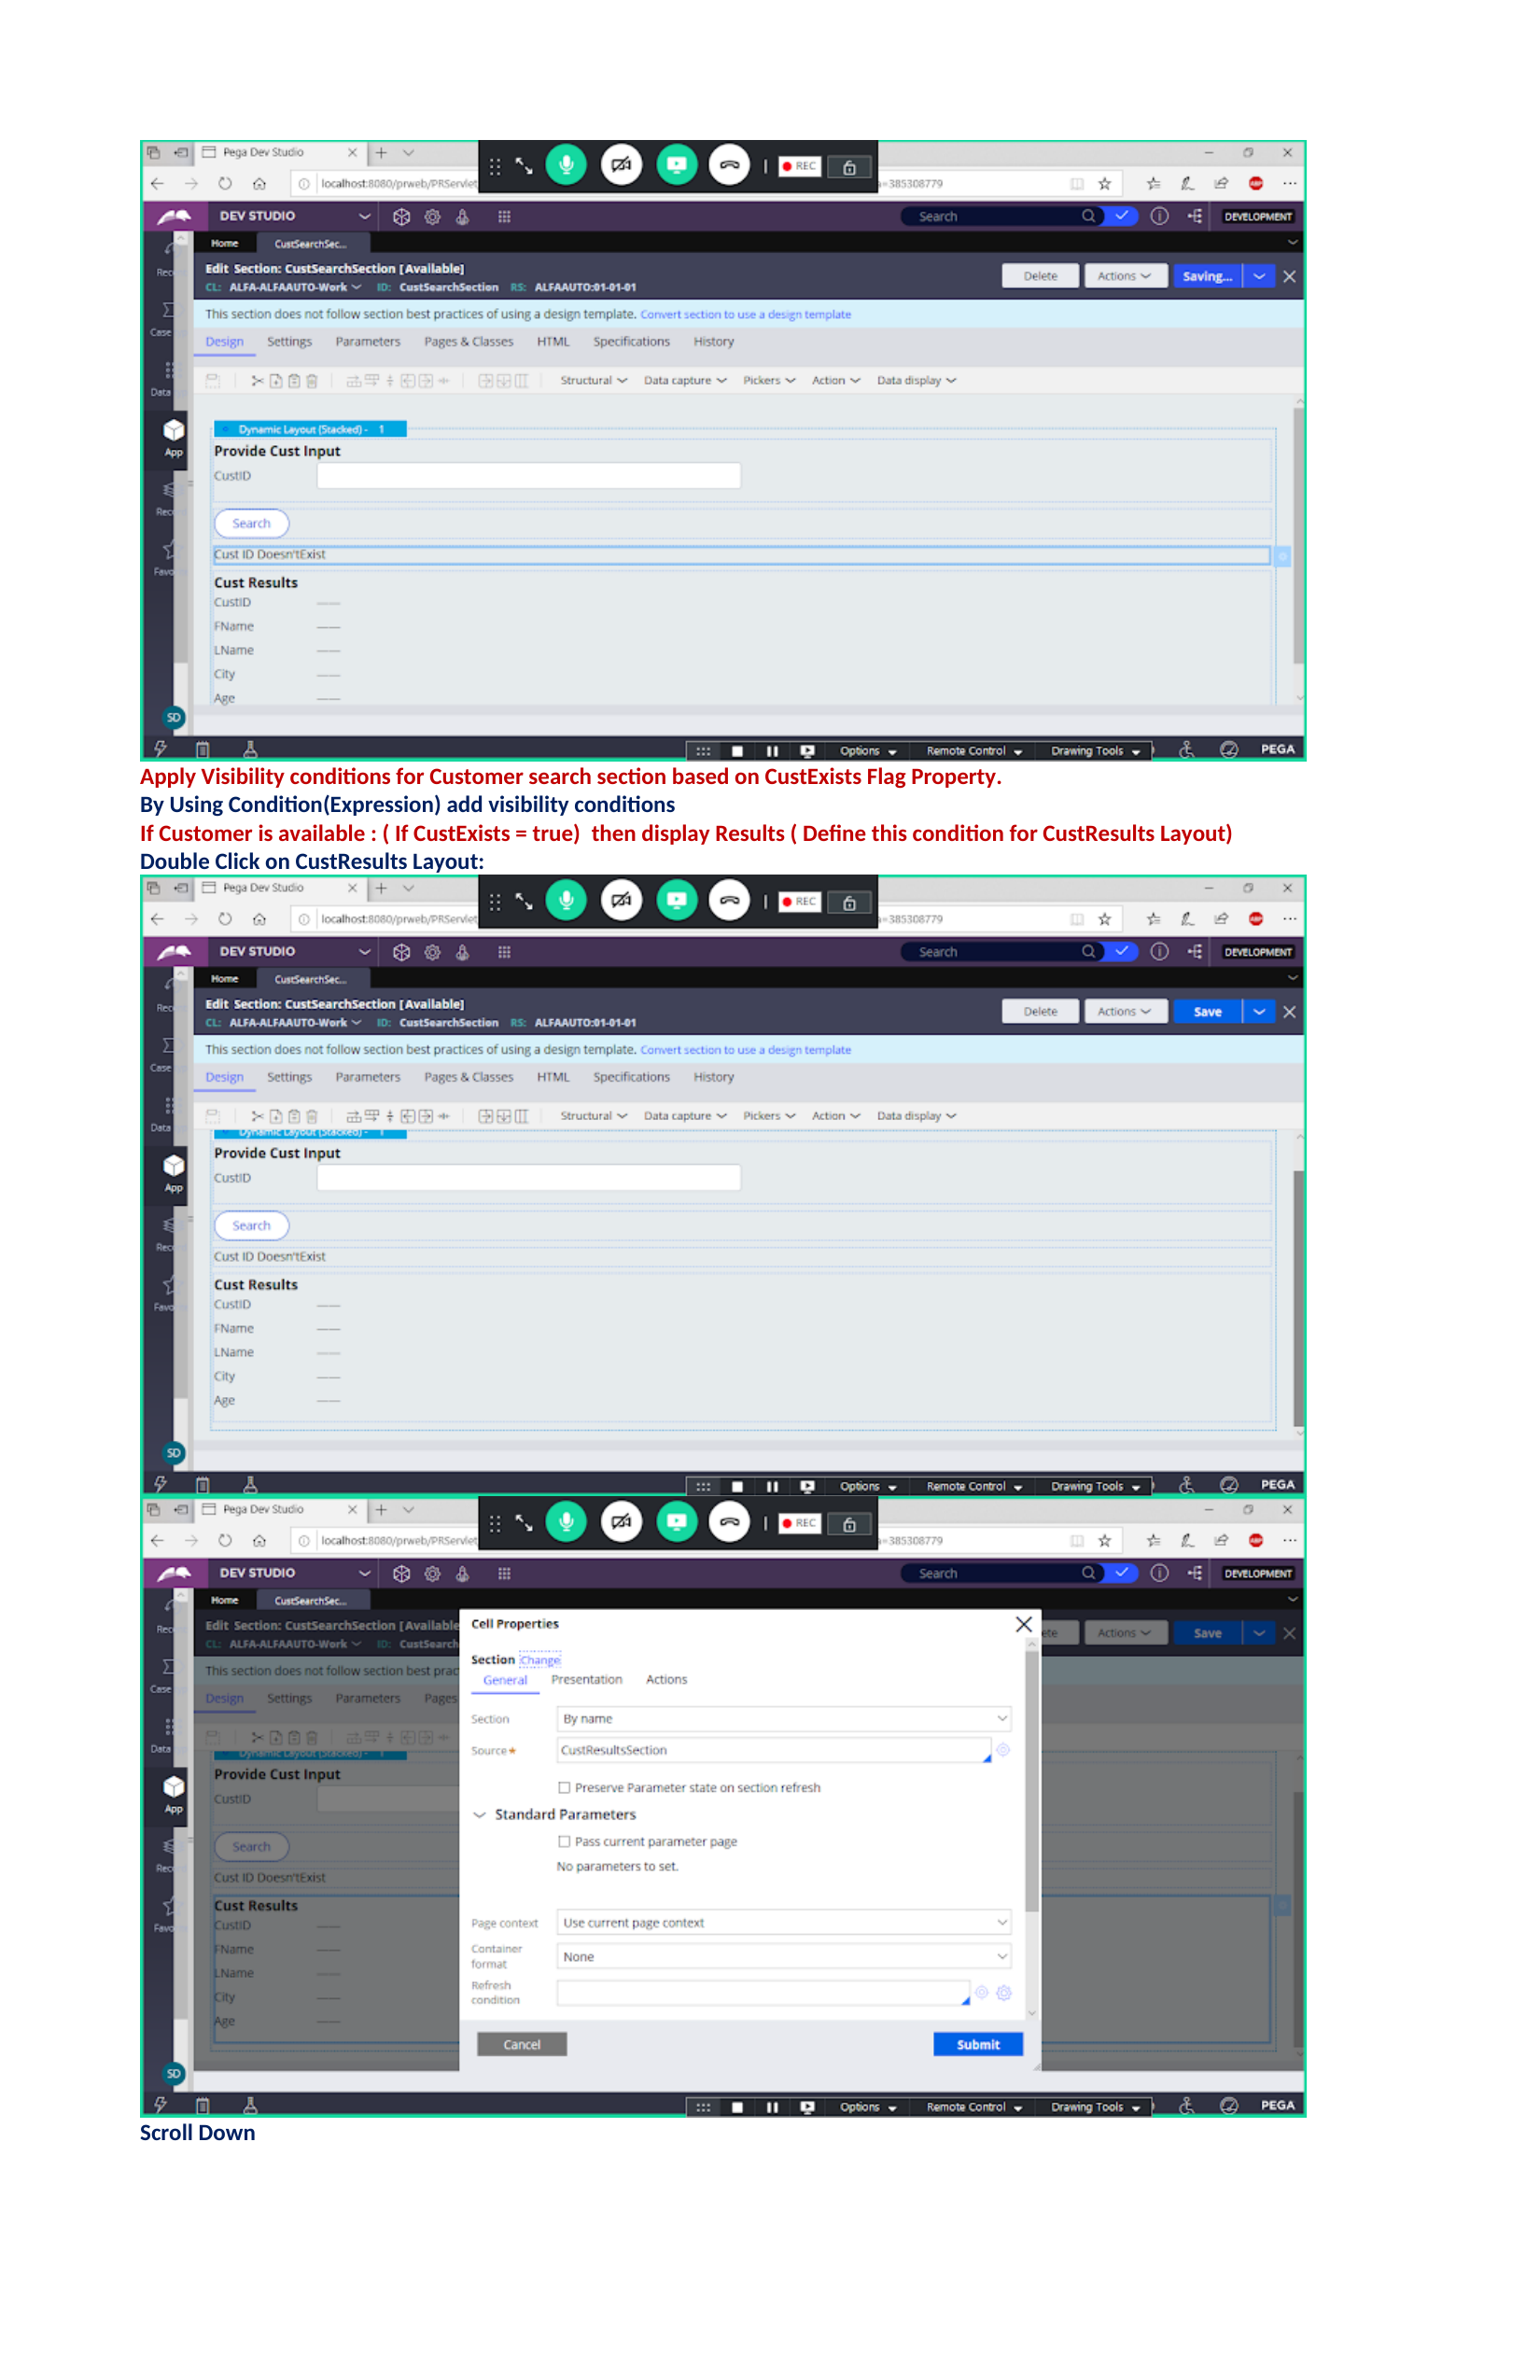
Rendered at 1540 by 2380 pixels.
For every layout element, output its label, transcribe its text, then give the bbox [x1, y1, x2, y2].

text Scroll Down [140, 2118, 1400, 2146]
text If Customer is available : ( If CustExists = true) then display Results ( Define this condition for CustResults Layout) [140, 819, 1400, 847]
text By Using Condition(Expression) add visibility conditions [140, 790, 1400, 819]
text Double Click on CustResults Layout: [140, 847, 1400, 875]
text Apply Visibility conditions for Customer search section based on CustExists Flag Property. [140, 762, 1400, 790]
picture [140, 140, 1307, 762]
picture [140, 875, 1307, 2118]
